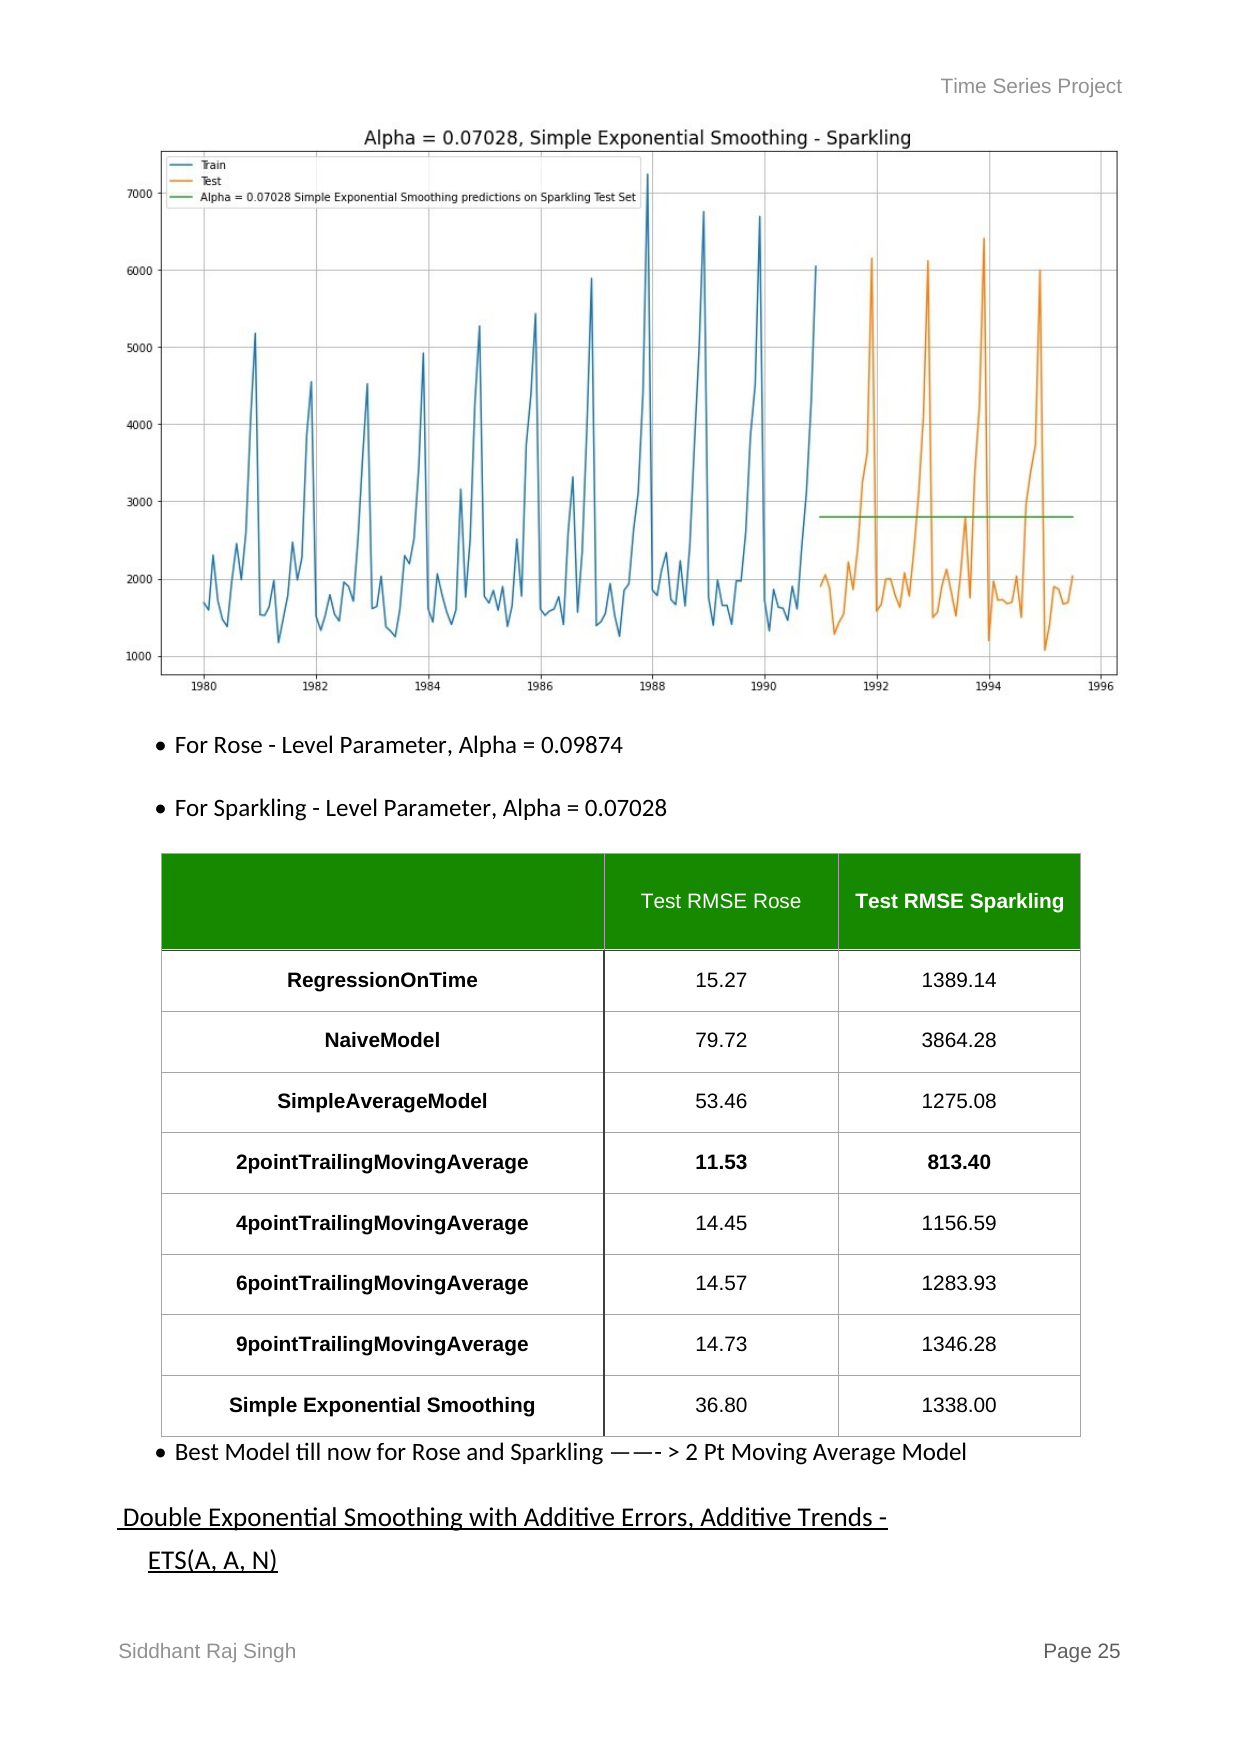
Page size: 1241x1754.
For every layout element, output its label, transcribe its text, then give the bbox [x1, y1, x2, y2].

table_header Test RMSE Rose [605, 854, 838, 949]
table_cell 1156.59 [839, 1194, 1080, 1254]
table_cell 36.80 [605, 1376, 838, 1436]
table_cell 15.27 [605, 951, 838, 1011]
text Double Exponential Smoothing with Additive Errors, Additive Trends - [117, 1500, 1121, 1533]
table_cell 9pointTrailingMovingAverage [162, 1315, 603, 1375]
table_cell 1283.93 [839, 1255, 1080, 1314]
table_cell NaiveModel [162, 1012, 603, 1071]
table_header [162, 854, 604, 949]
table_cell 1346.28 [839, 1315, 1080, 1375]
table_cell 14.45 [605, 1194, 838, 1254]
list Best Model till now for Rose and Sparkling ——- > 2 Pt Moving Average Model [154, 1437, 1121, 1467]
table_cell 14.73 [605, 1315, 838, 1375]
table_cell 53.46 [605, 1073, 838, 1132]
list For Rose - Level Parameter, Alpha = 0.09874 [154, 729, 1121, 760]
table_cell 1275.08 [839, 1073, 1080, 1132]
table_cell 11.53 [605, 1133, 838, 1193]
table_cell 1338.00 [839, 1376, 1080, 1436]
table_cell 1389.14 [839, 951, 1080, 1011]
table_cell 4pointTrailingMovingAverage [162, 1194, 603, 1254]
table_cell RegressionOnTime [162, 951, 603, 1011]
table_cell 3864.28 [839, 1012, 1080, 1071]
table_cell 79.72 [605, 1012, 838, 1071]
picture [118, 122, 1123, 700]
table_cell SimpleAverageModel [162, 1073, 603, 1132]
table_header Test RMSE Sparkling [839, 854, 1080, 949]
table_cell 6pointTrailingMovingAverage [162, 1255, 603, 1314]
table_cell 14.57 [605, 1255, 838, 1314]
table_cell Simple Exponential Smoothing [162, 1376, 603, 1436]
text ETS(A, A, N) [148, 1543, 1121, 1576]
list For Sparkling - Level Parameter, Alpha = 0.07028 [154, 793, 1121, 823]
table_cell 2pointTrailingMovingAverage [162, 1133, 603, 1193]
table_cell 813.40 [839, 1133, 1080, 1193]
